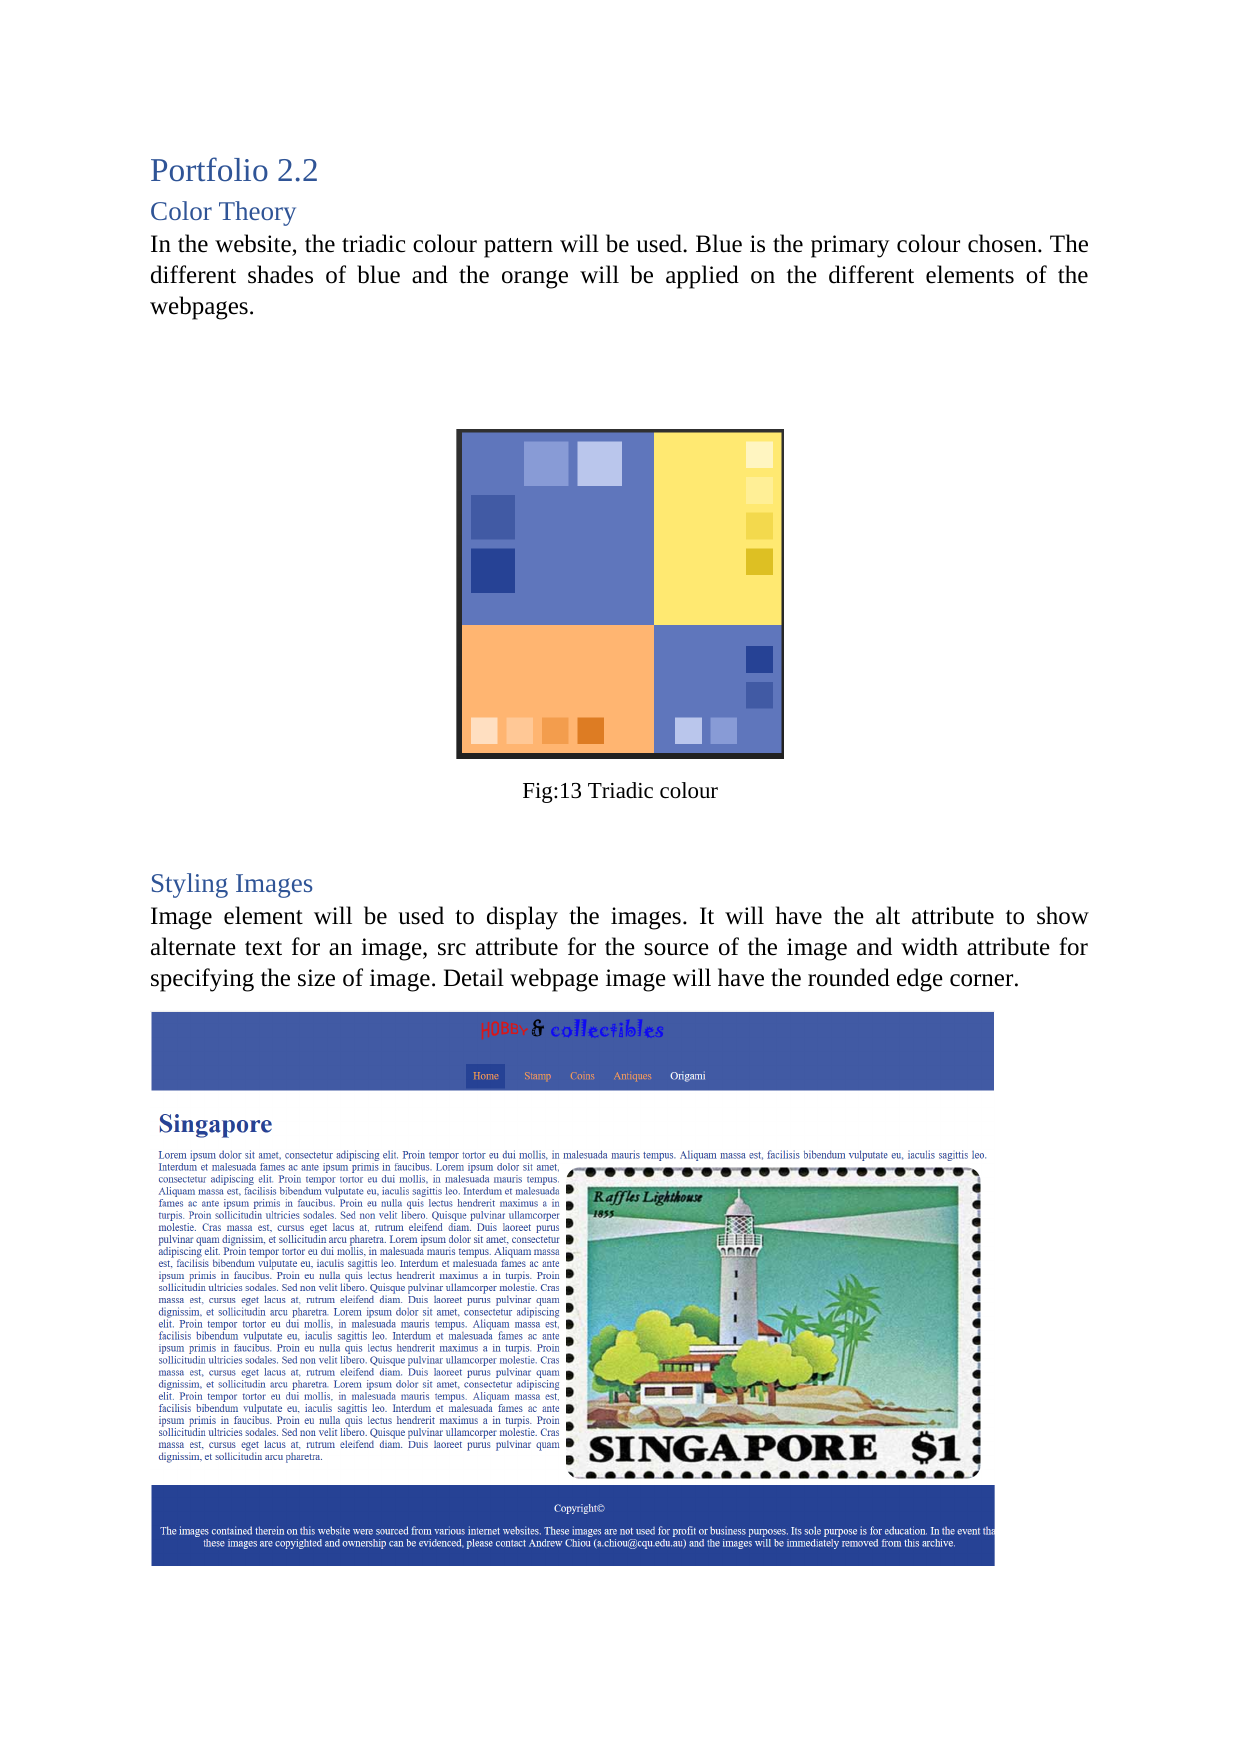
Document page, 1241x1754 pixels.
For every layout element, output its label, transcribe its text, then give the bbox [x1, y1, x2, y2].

subtitle Styling Images [150, 867, 1090, 898]
subtitle Color Theory [150, 196, 1090, 227]
text In the website, the triadic colour pattern will be used. Blue is the primary colour chosen. The different shades of blue and the orange will be applied on the different elements of the webpages. [150, 229, 1090, 320]
text Fig:13 Triadic colour [150, 777, 1090, 803]
subtitle Portfolio 2.2 [150, 150, 1090, 188]
picture [150, 1010, 995, 1567]
picture [456, 429, 784, 759]
text Image element will be used to display the images. It will have the alt attribute to show alternate text for an image, src attribute for the source of the image and width attribute for specifying the size of image. Detail webpage image will have the rounded edge corner. [150, 901, 1090, 992]
